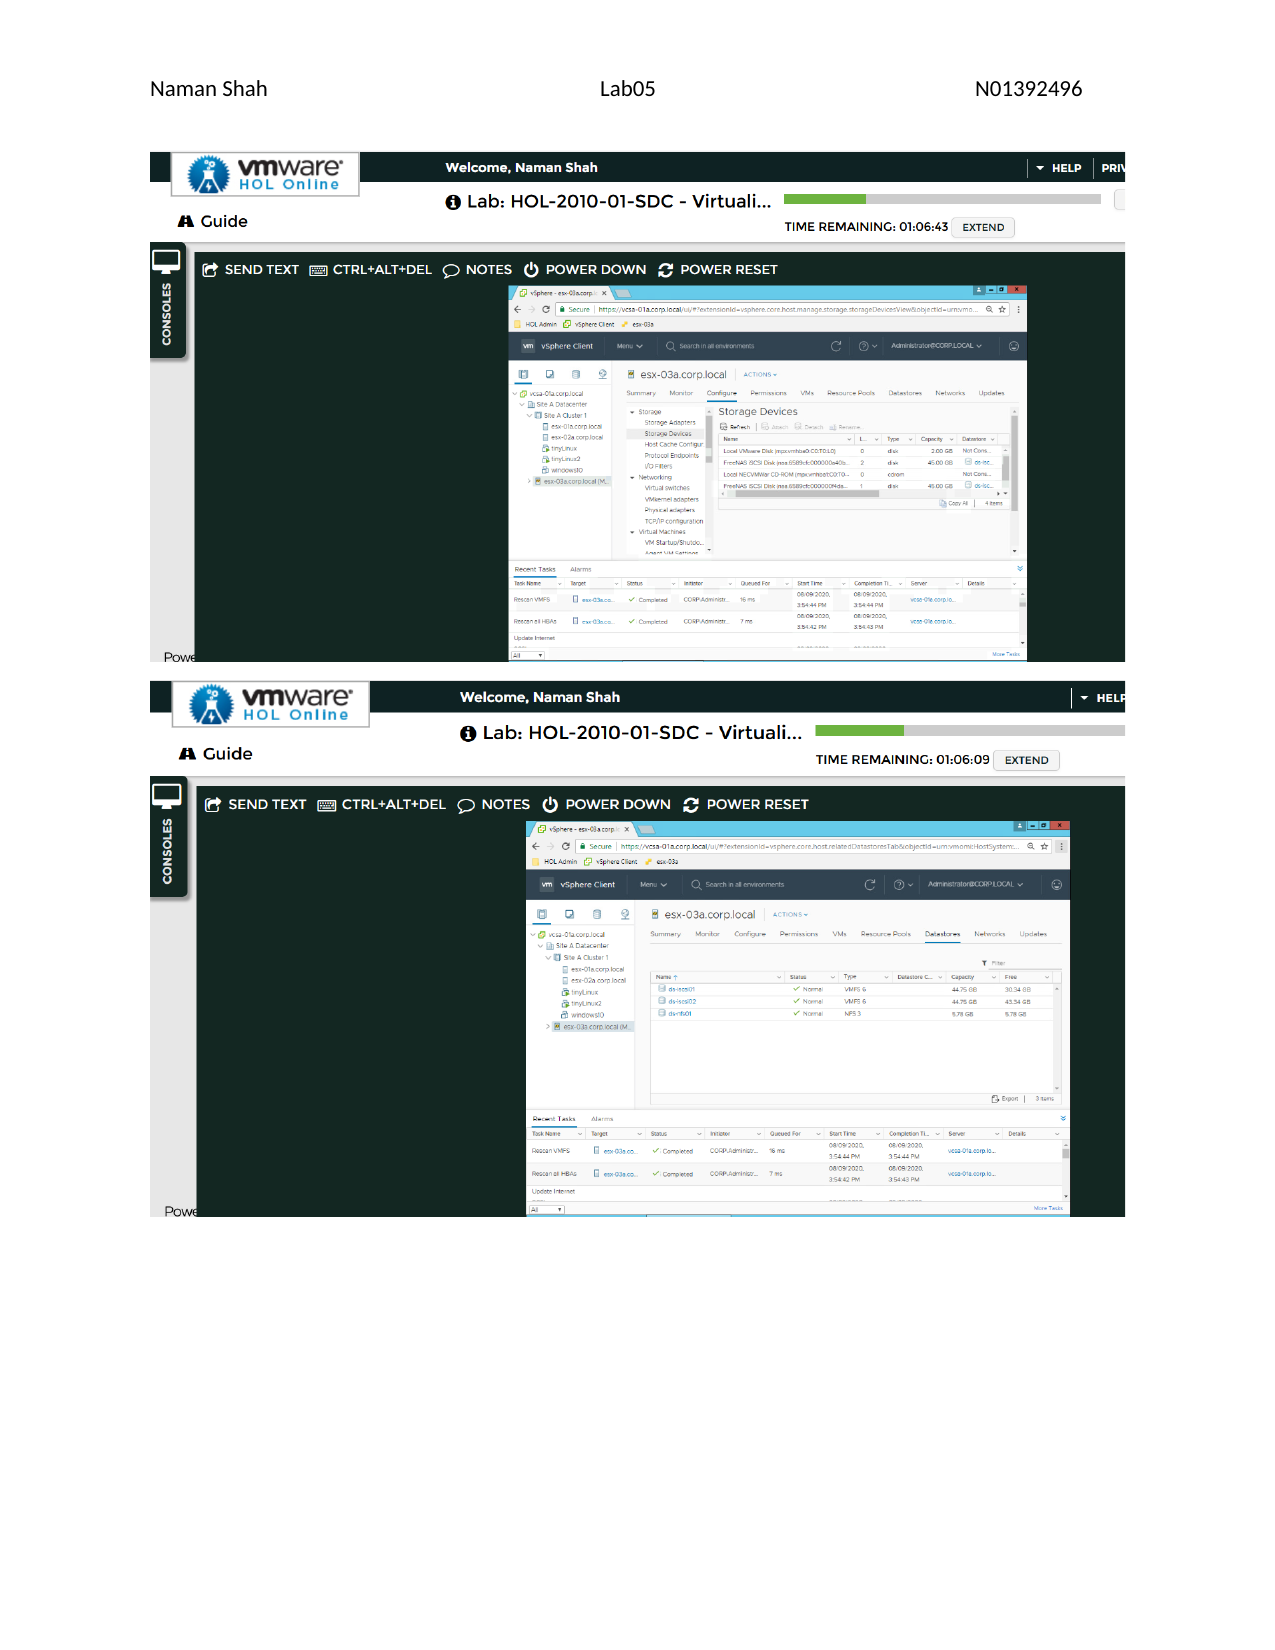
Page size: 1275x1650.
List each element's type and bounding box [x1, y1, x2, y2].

picture [150, 150, 1125, 662]
picture [150, 680, 1125, 1217]
